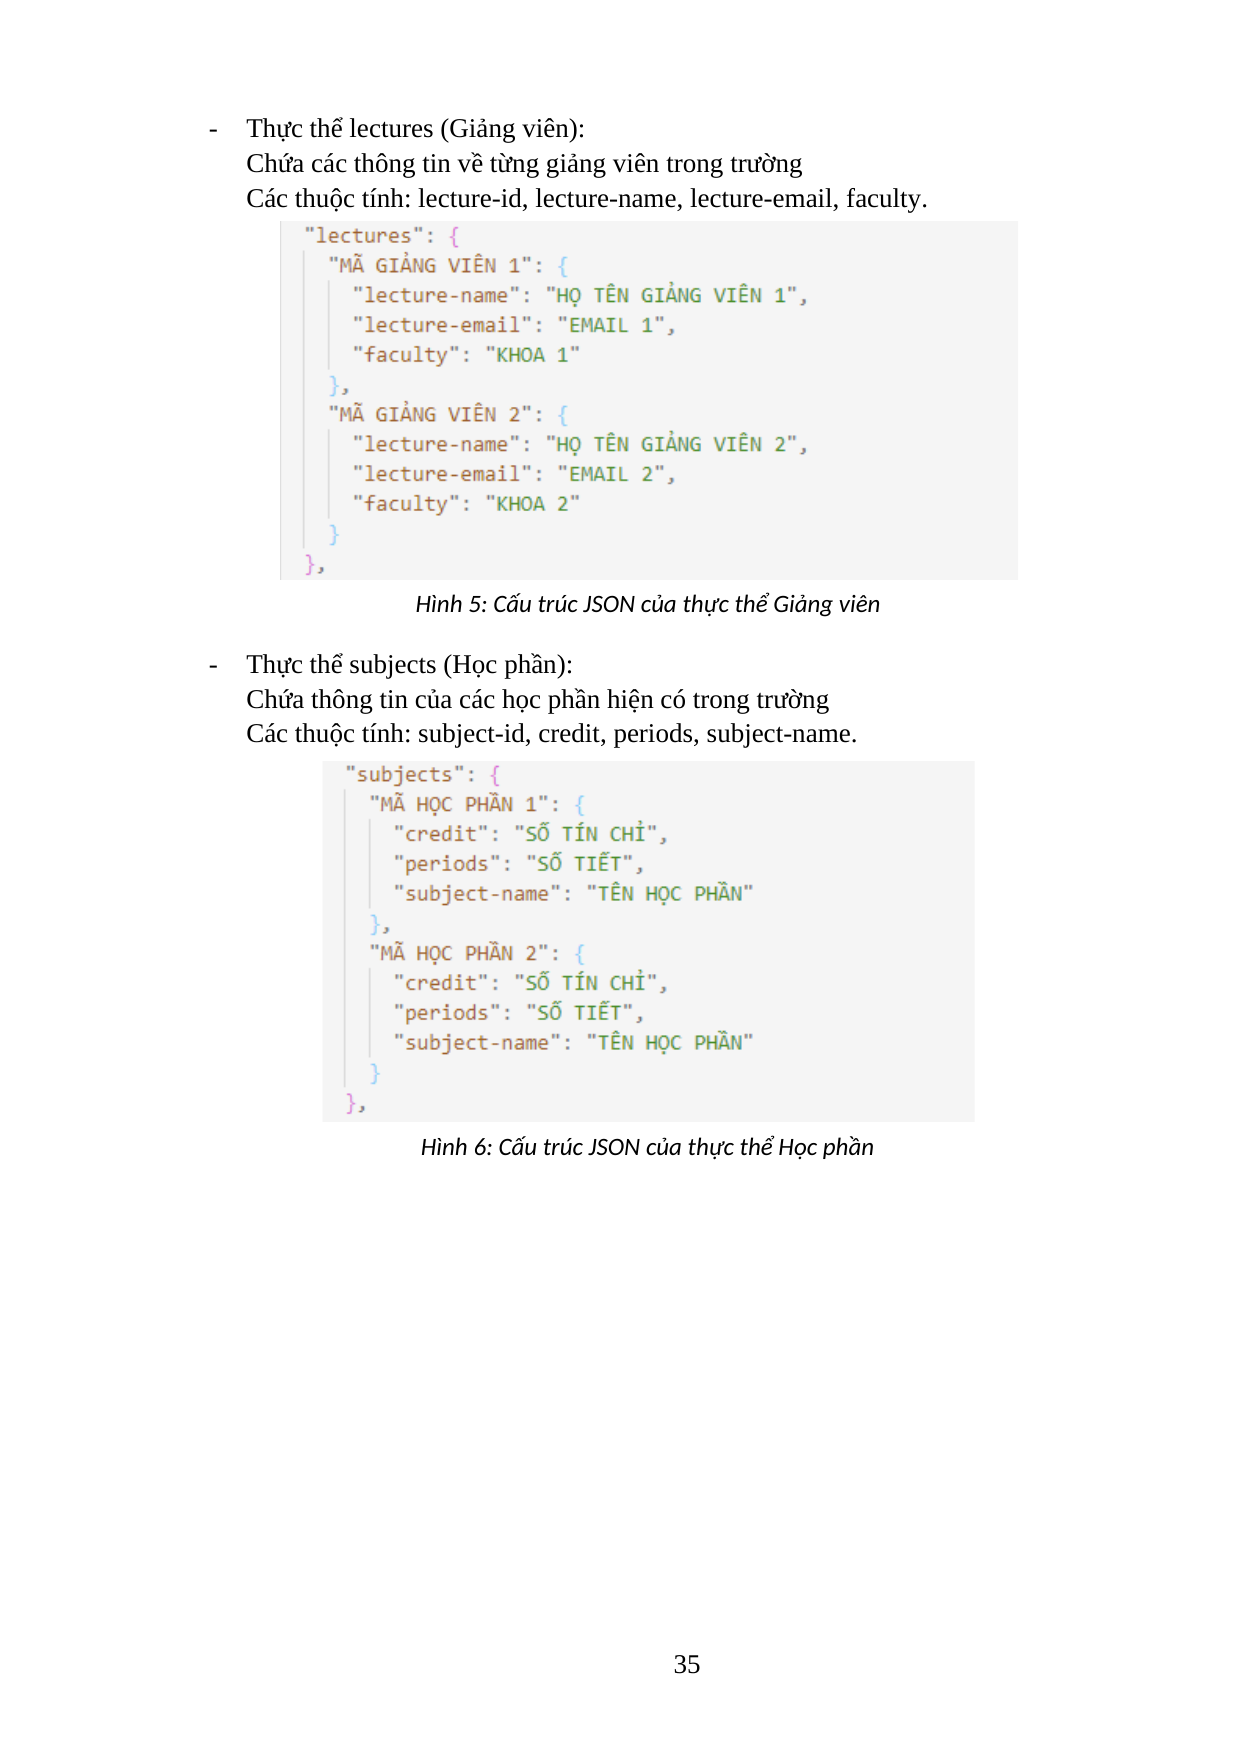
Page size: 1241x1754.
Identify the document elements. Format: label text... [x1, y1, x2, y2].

list Các thuộc tính: subject-id, credit, periods, subject-name. [246, 718, 1128, 749]
picture [280, 221, 1019, 580]
picture [322, 761, 975, 1122]
list Chứa các thông tin về từng giảng viên trong trường [246, 147, 1128, 178]
list Chứa thông tin của các học phần hiện có trong trường [246, 683, 1128, 714]
list Các thuộc tính: lecture-id, lecture-name, lecture-email, faculty. [246, 182, 1128, 213]
text Thực thể lectures (Giảng viên): [208, 112, 1128, 144]
